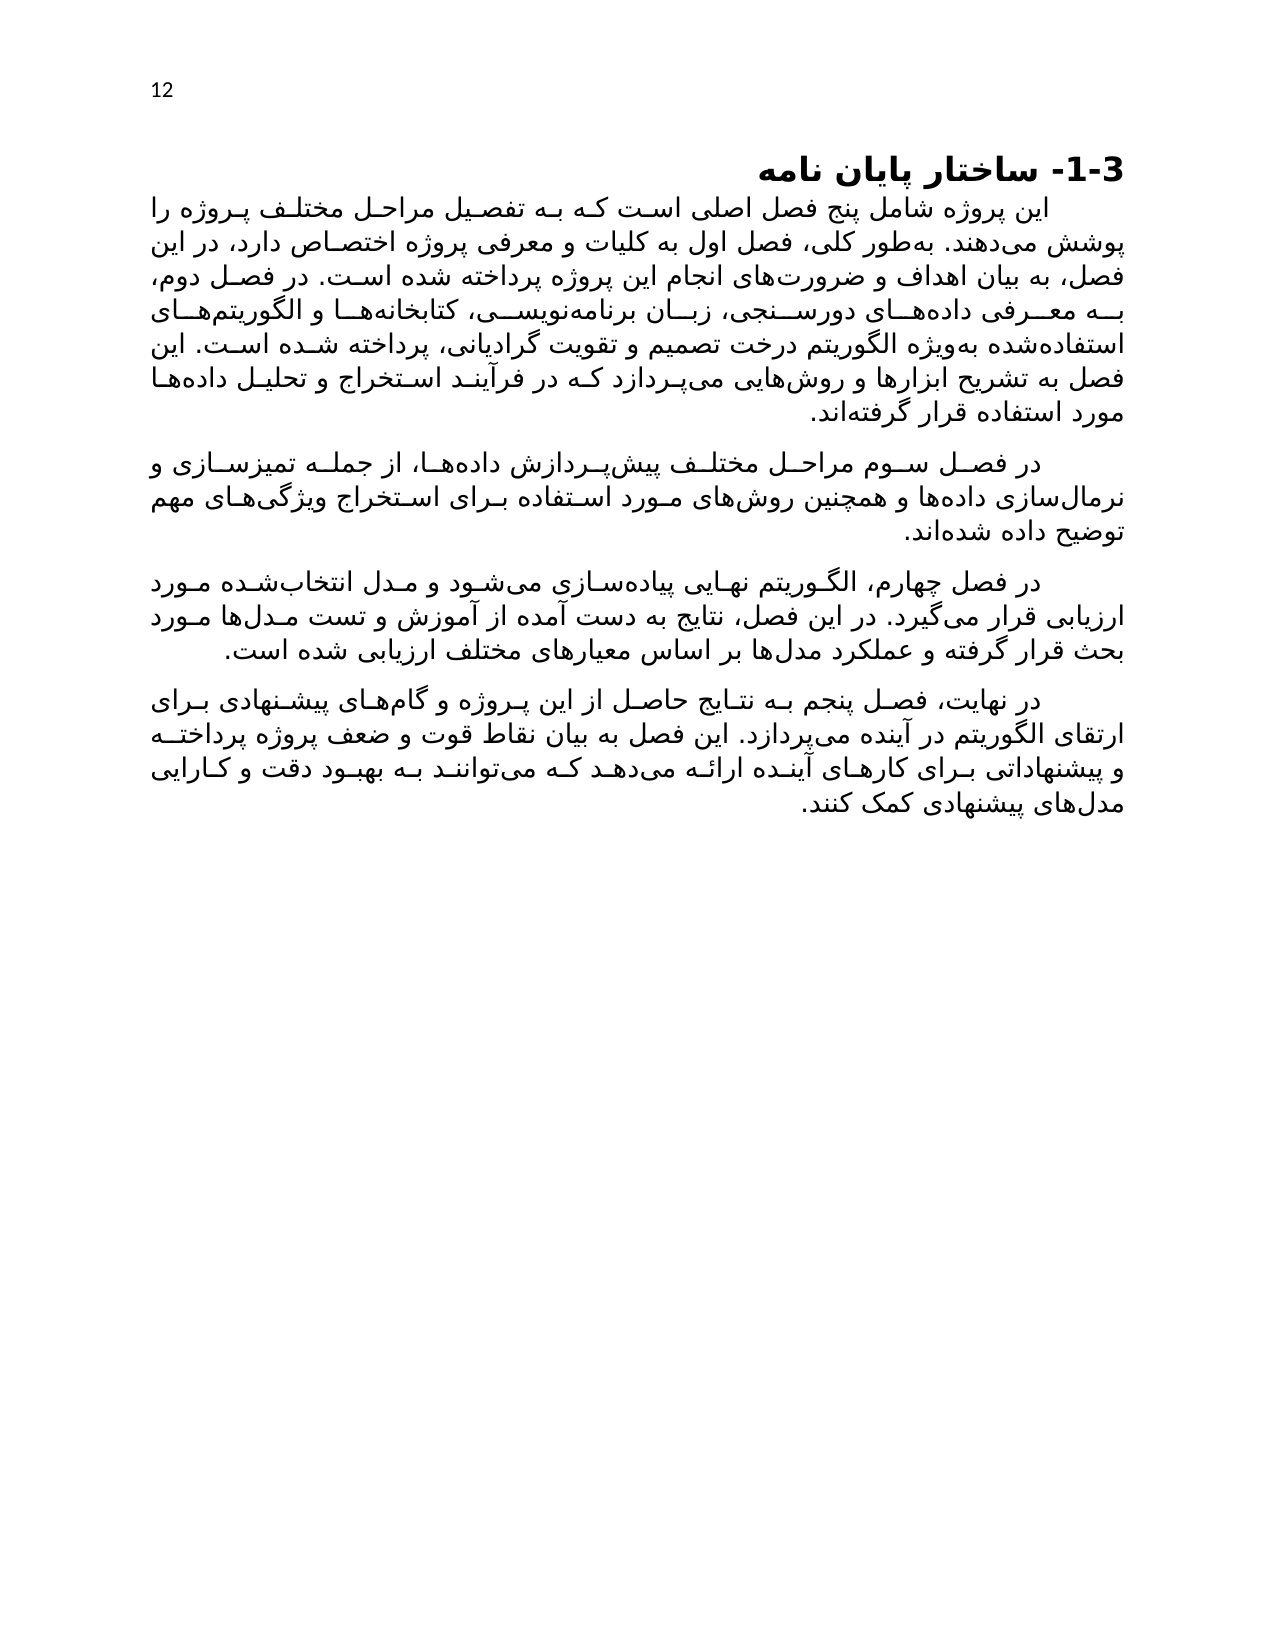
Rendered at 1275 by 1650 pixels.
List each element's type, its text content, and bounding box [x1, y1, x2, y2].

text این پروژه شامل پنج فصل اصلی است که به تفصیل مراحل مختلف پروژه را پوشش می‌دهند. به‌طور کلی، فصل اول به کلیات و معرفی پروژه اختصاص دارد، در این فصل، به بیان اهداف و ضرورت‌های انجام این پروژه پرداخته شده است. در فصل دوم، به معرفی داده‌های دورسنجی، زبان برنامه‌نویسی، کتابخانه‌ها و الگوریتم‌های استفاده‌شده به‌ویژه الگوریتم درخت تصمیم و تقویت گرادیانی، پرداخته شده است. این فصل به تشریح ابزارها و روش‌هایی می‌پردازد که در فرآیند استخراج و تحلیل داده‌ها مورد استفاده قرار گرفته‌اند. [150, 192, 1125, 428]
text در نهایت، فصل پنجم به نتایج حاصل از این پروژه و گام‌های پیشنهادی برای ارتقای الگوریتم در آینده می‌پردازد. این فصل به بیان نقاط قوت و ضعف پروژه پرداخته و پیشنهاداتی برای کارهای آینده ارائه می‌دهد که می‌توانند به بهبود دقت و کارایی مدل‌های پیشنهادی کمک کنند. [150, 685, 1125, 818]
text در فصل سوم مراحل مختلف پیش‌پردازش داده‌ها، از جمله تمیزسازی و نرمال‌سازی داده‌ها و همچنین روش‌های مورد استفاده برای استخراج ویژگی‌های مهم توضیح داده شده‌اند. [150, 447, 1125, 547]
text در فصل چهارم، الگوریتم نهایی پیاده‌سازی می‌شود و مدل انتخاب‌شده مورد ارزیابی قرار می‌گیرد. در این فصل، نتایج به دست آمده از آموزش و تست مدل‌ها مورد بحث قرار گرفته و عملکرد مدل‌ها بر اساس معیارهای مختلف ارزیابی شده است. [150, 566, 1125, 666]
subtitle 1-3- ساختار پایان نامه [150, 150, 1125, 189]
